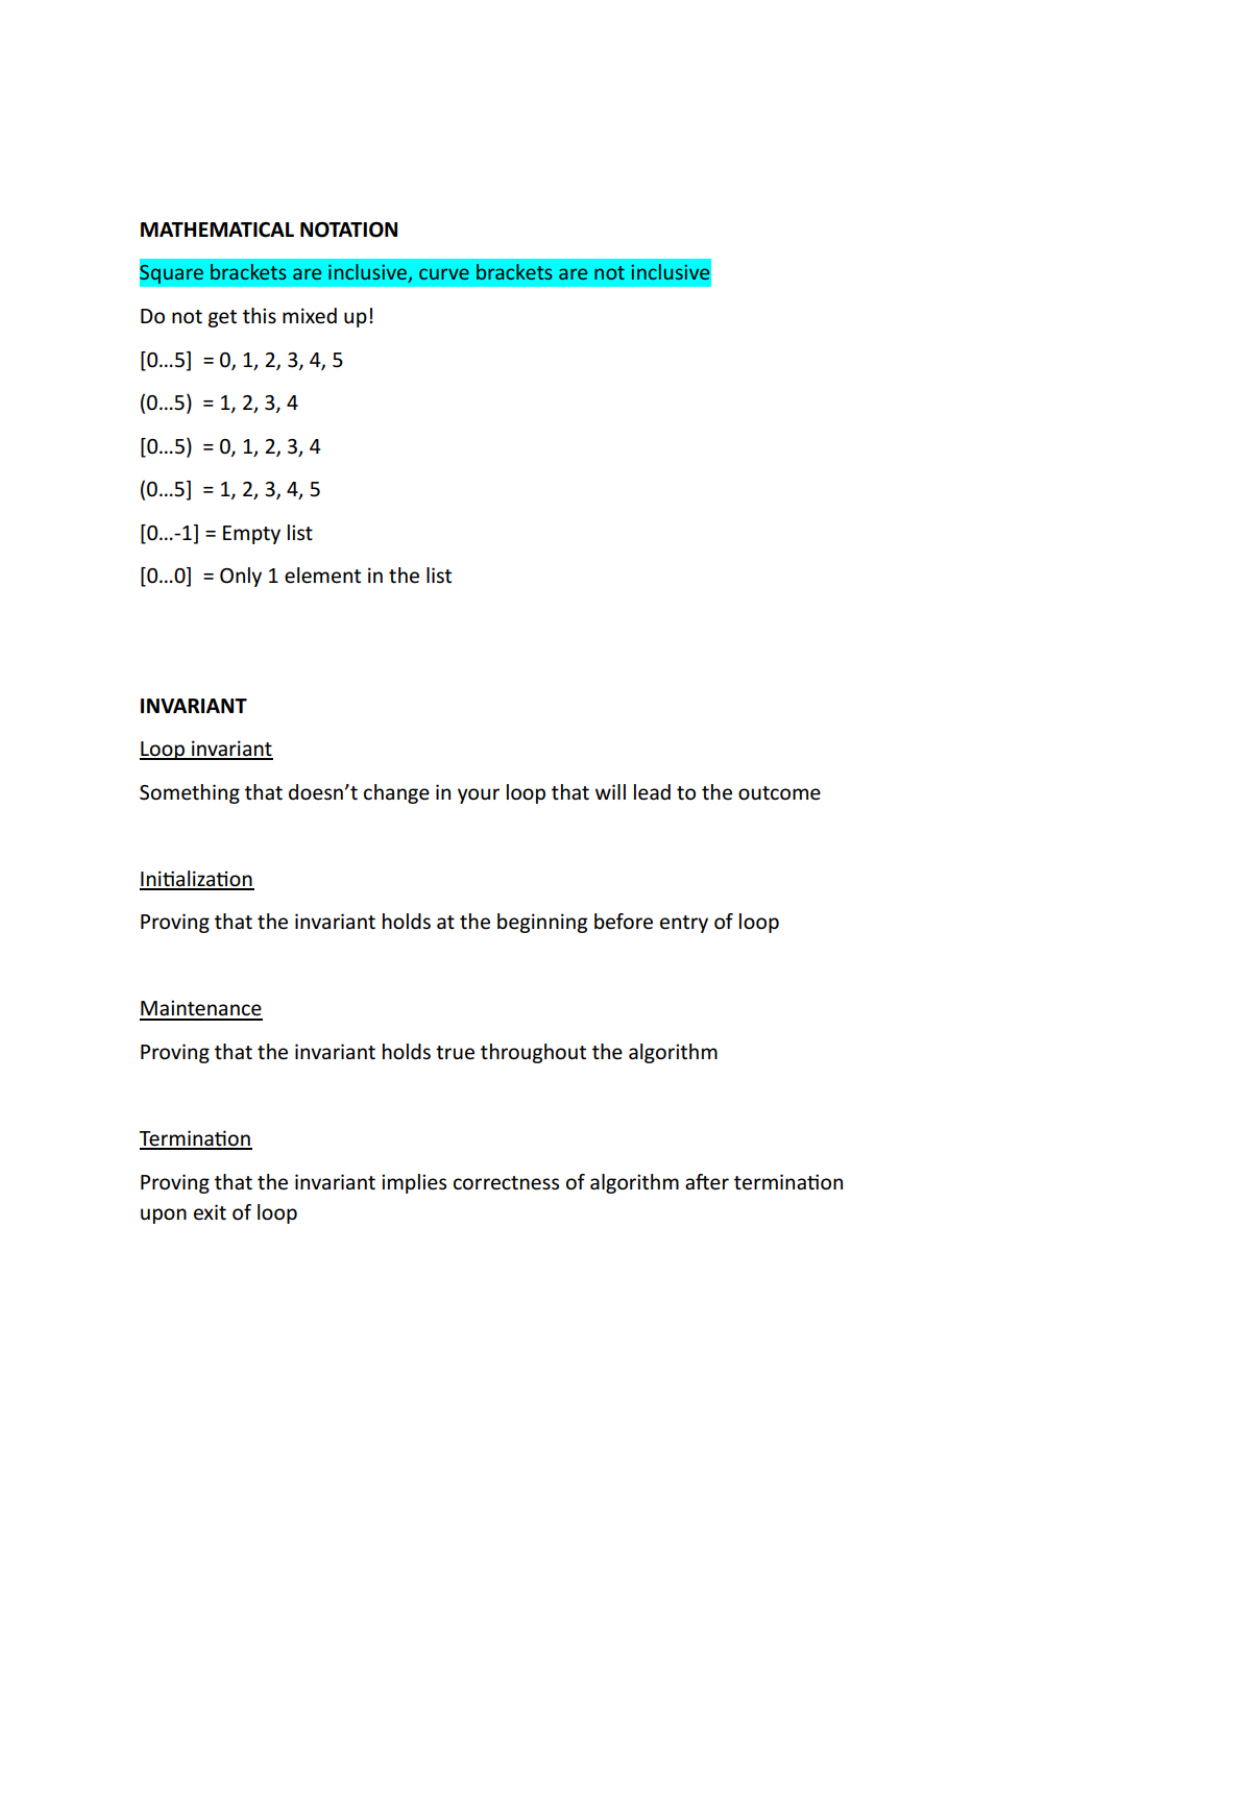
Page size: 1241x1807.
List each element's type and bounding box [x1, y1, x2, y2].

picture [123, 192, 850, 1227]
